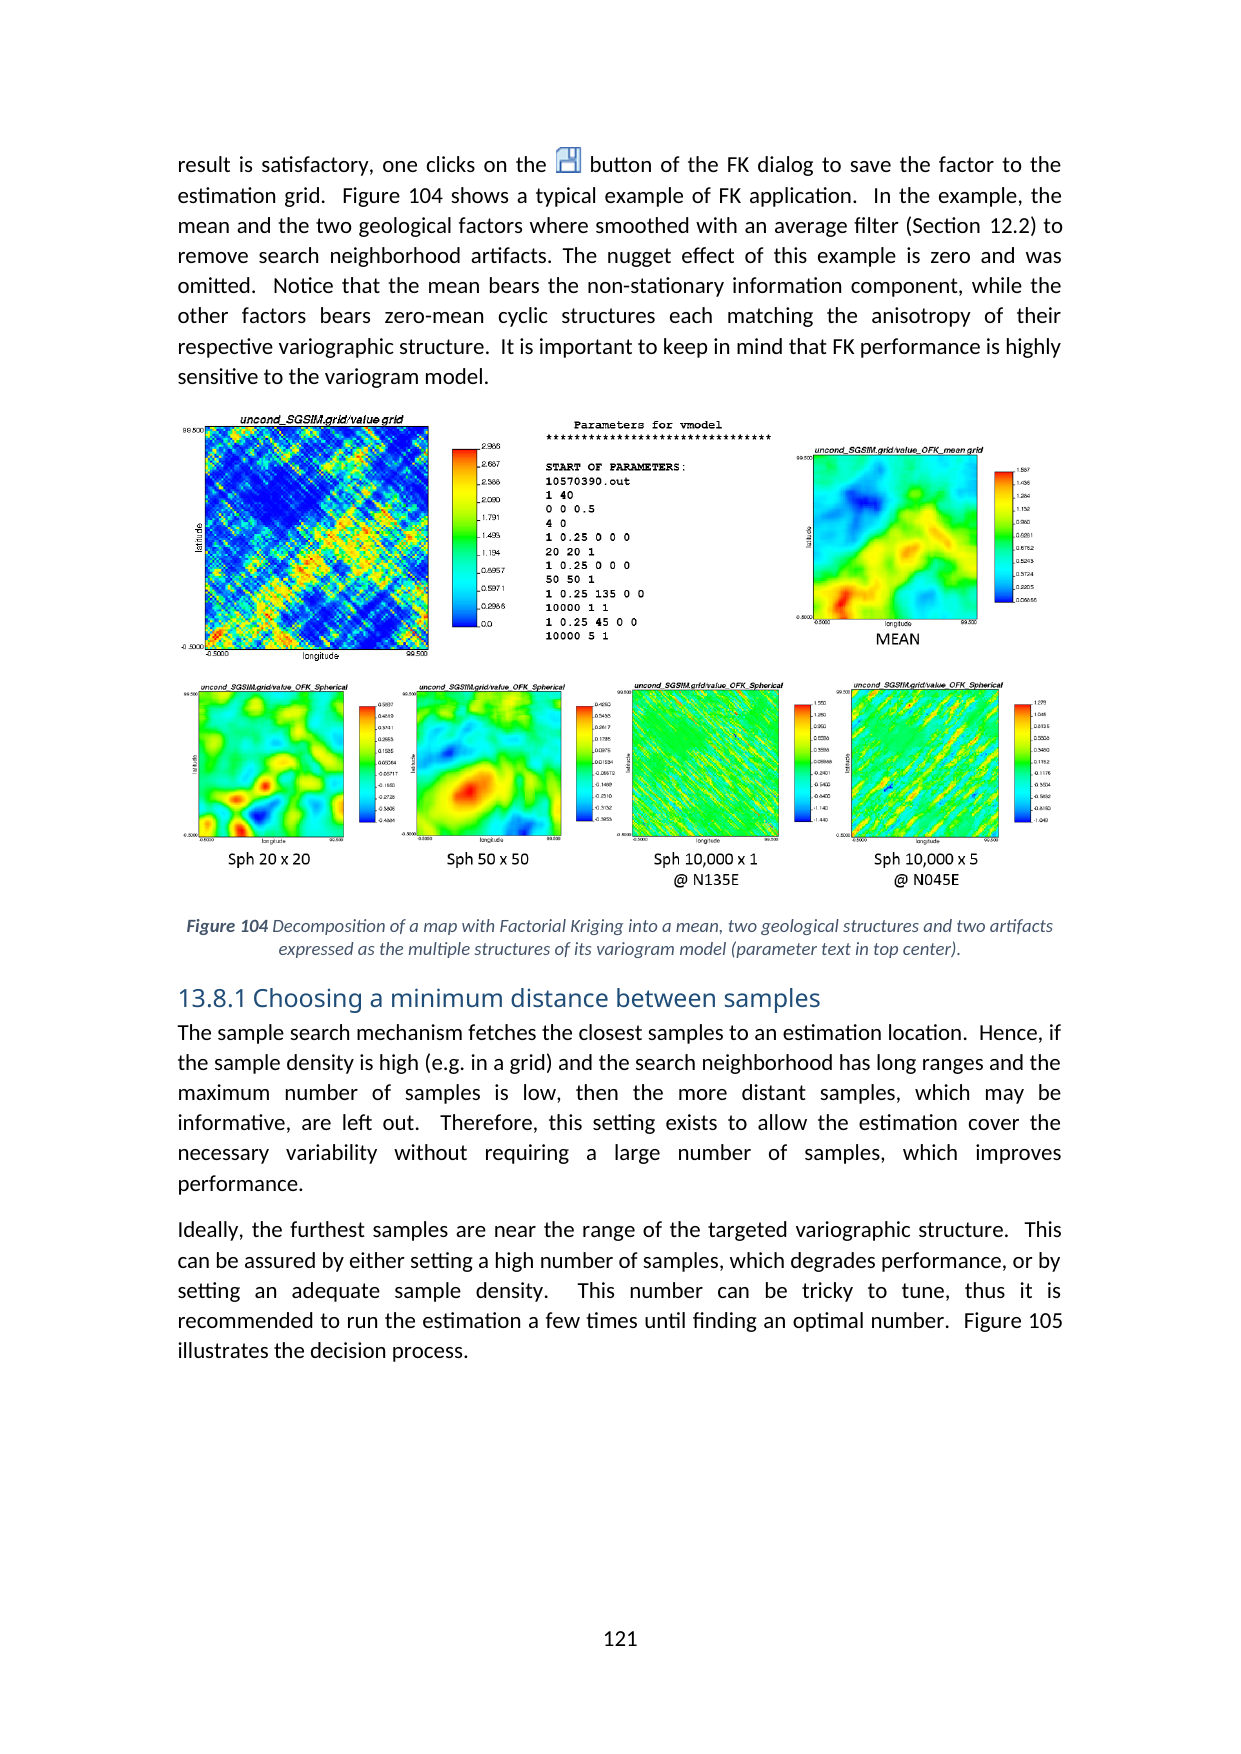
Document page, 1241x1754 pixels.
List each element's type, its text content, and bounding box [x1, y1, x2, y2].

text Figure 104 Decomposition of a map with Factorial Kriging into a mean, two geological structures and two artifacts expressed as the multiple structures of its variogram model (parameter text in top center). [177, 914, 1063, 960]
picture [556, 147, 582, 173]
text Ideally, the furthest samples are near the range of the targeted variographic structure. This can be assured by either setting a high number of samples, which degrades performance, or by setting an adequate sample density. This number can be tricky to tune, thus it is recommended to run the estimation a few times until finding an optimal number. Figure 97 illustrates the decision process. [177, 1216, 1063, 1364]
subtitle Choosing a minimum distance between samples [177, 981, 1063, 1015]
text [177, 148, 1063, 390]
text The sample search mechanism fetches the closest samples to an estimation location. Hence, if the sample density is high (e.g. in a grid) and the search neighborhood has long ranges and the maximum number of samples is low, then the more distant samples, which may be informative, are left out. Therefore, this setting exists to allow the estimation cover the necessary variability without requiring a large number of samples, which improves performance. [177, 1018, 1063, 1197]
picture [177, 408, 1063, 896]
